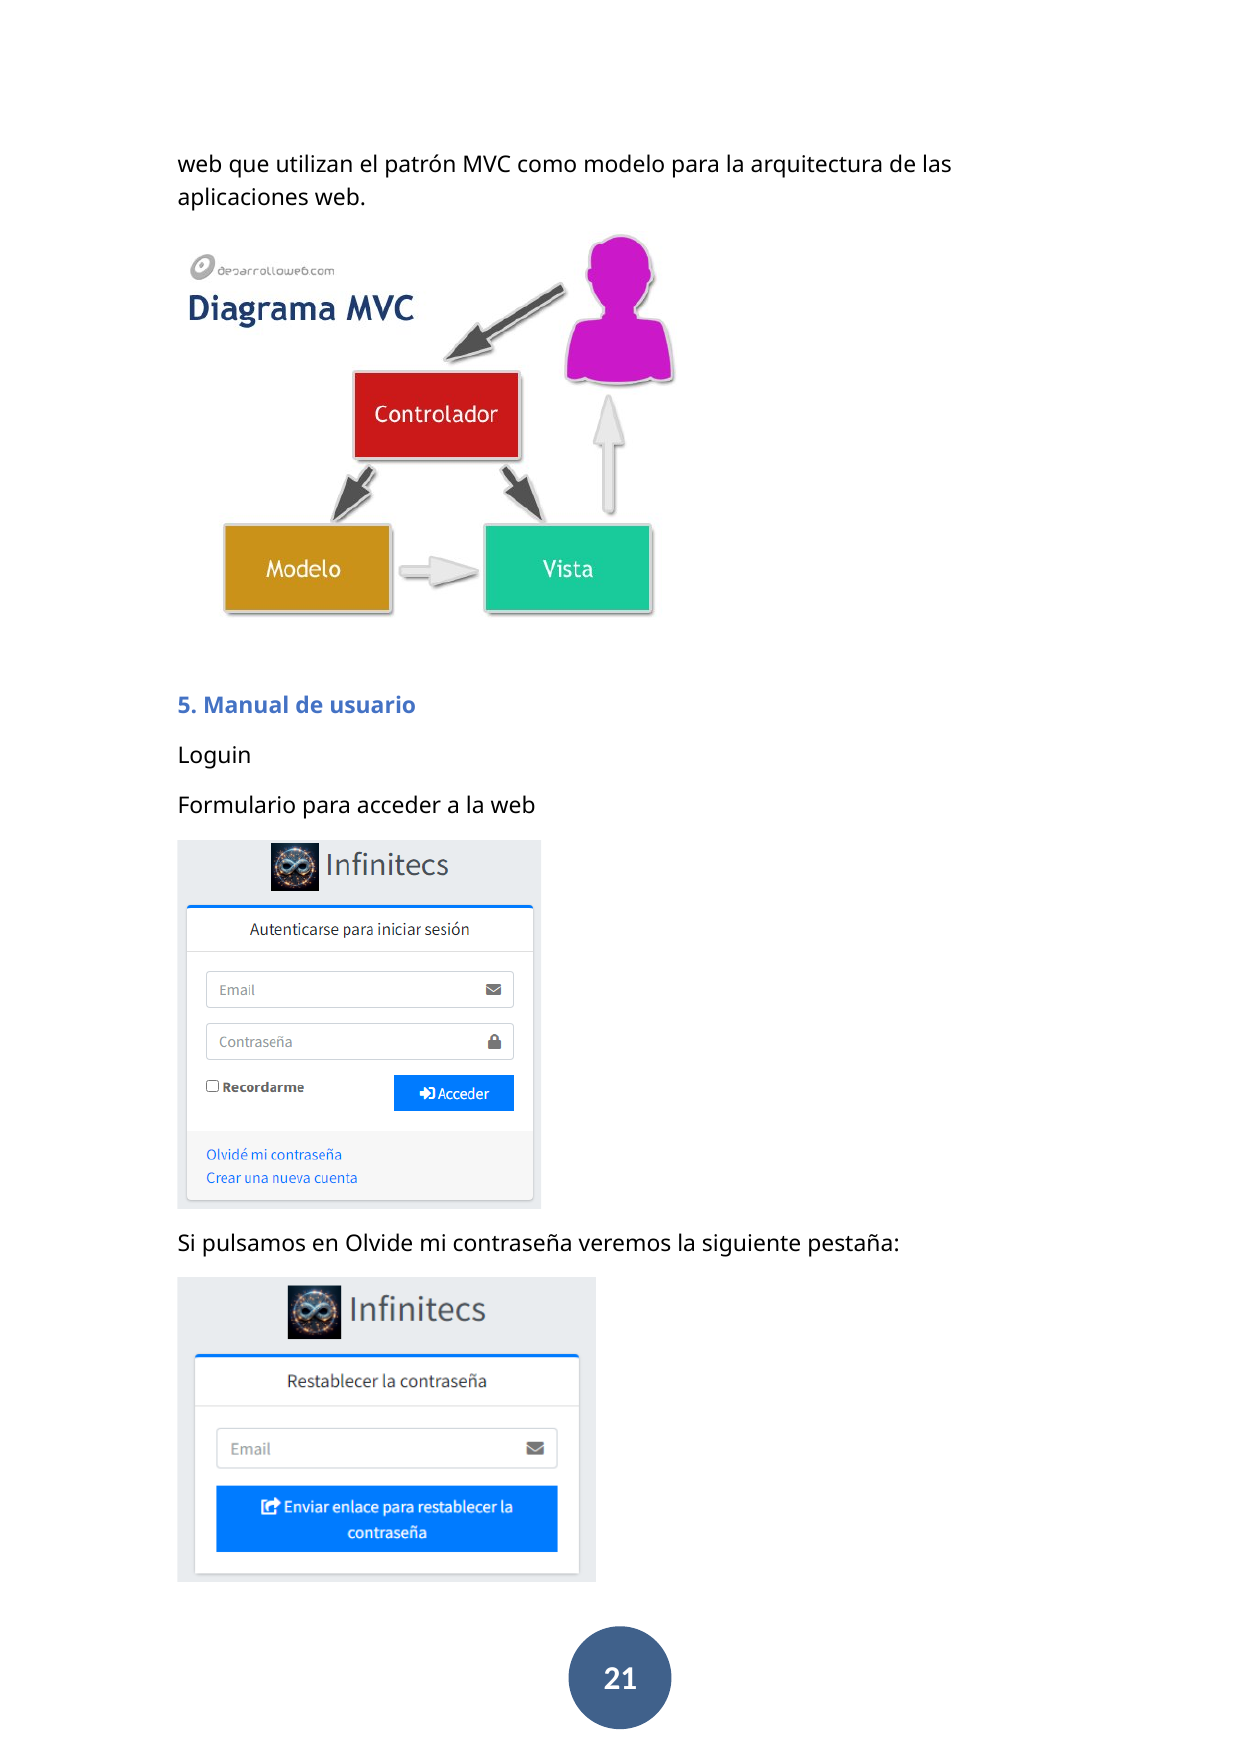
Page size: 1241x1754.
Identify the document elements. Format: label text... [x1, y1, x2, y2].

text Si pulsamos en Olvide mi contraseña veremos la siguiente pestaña: [177, 1227, 1063, 1259]
text 5. Manual de usuario [177, 689, 1063, 720]
picture [177, 231, 733, 620]
text Formulario para acceder a la web [177, 789, 1063, 821]
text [177, 148, 1063, 213]
picture [177, 840, 542, 1209]
text Loguin [177, 739, 1063, 770]
picture [177, 1277, 596, 1582]
